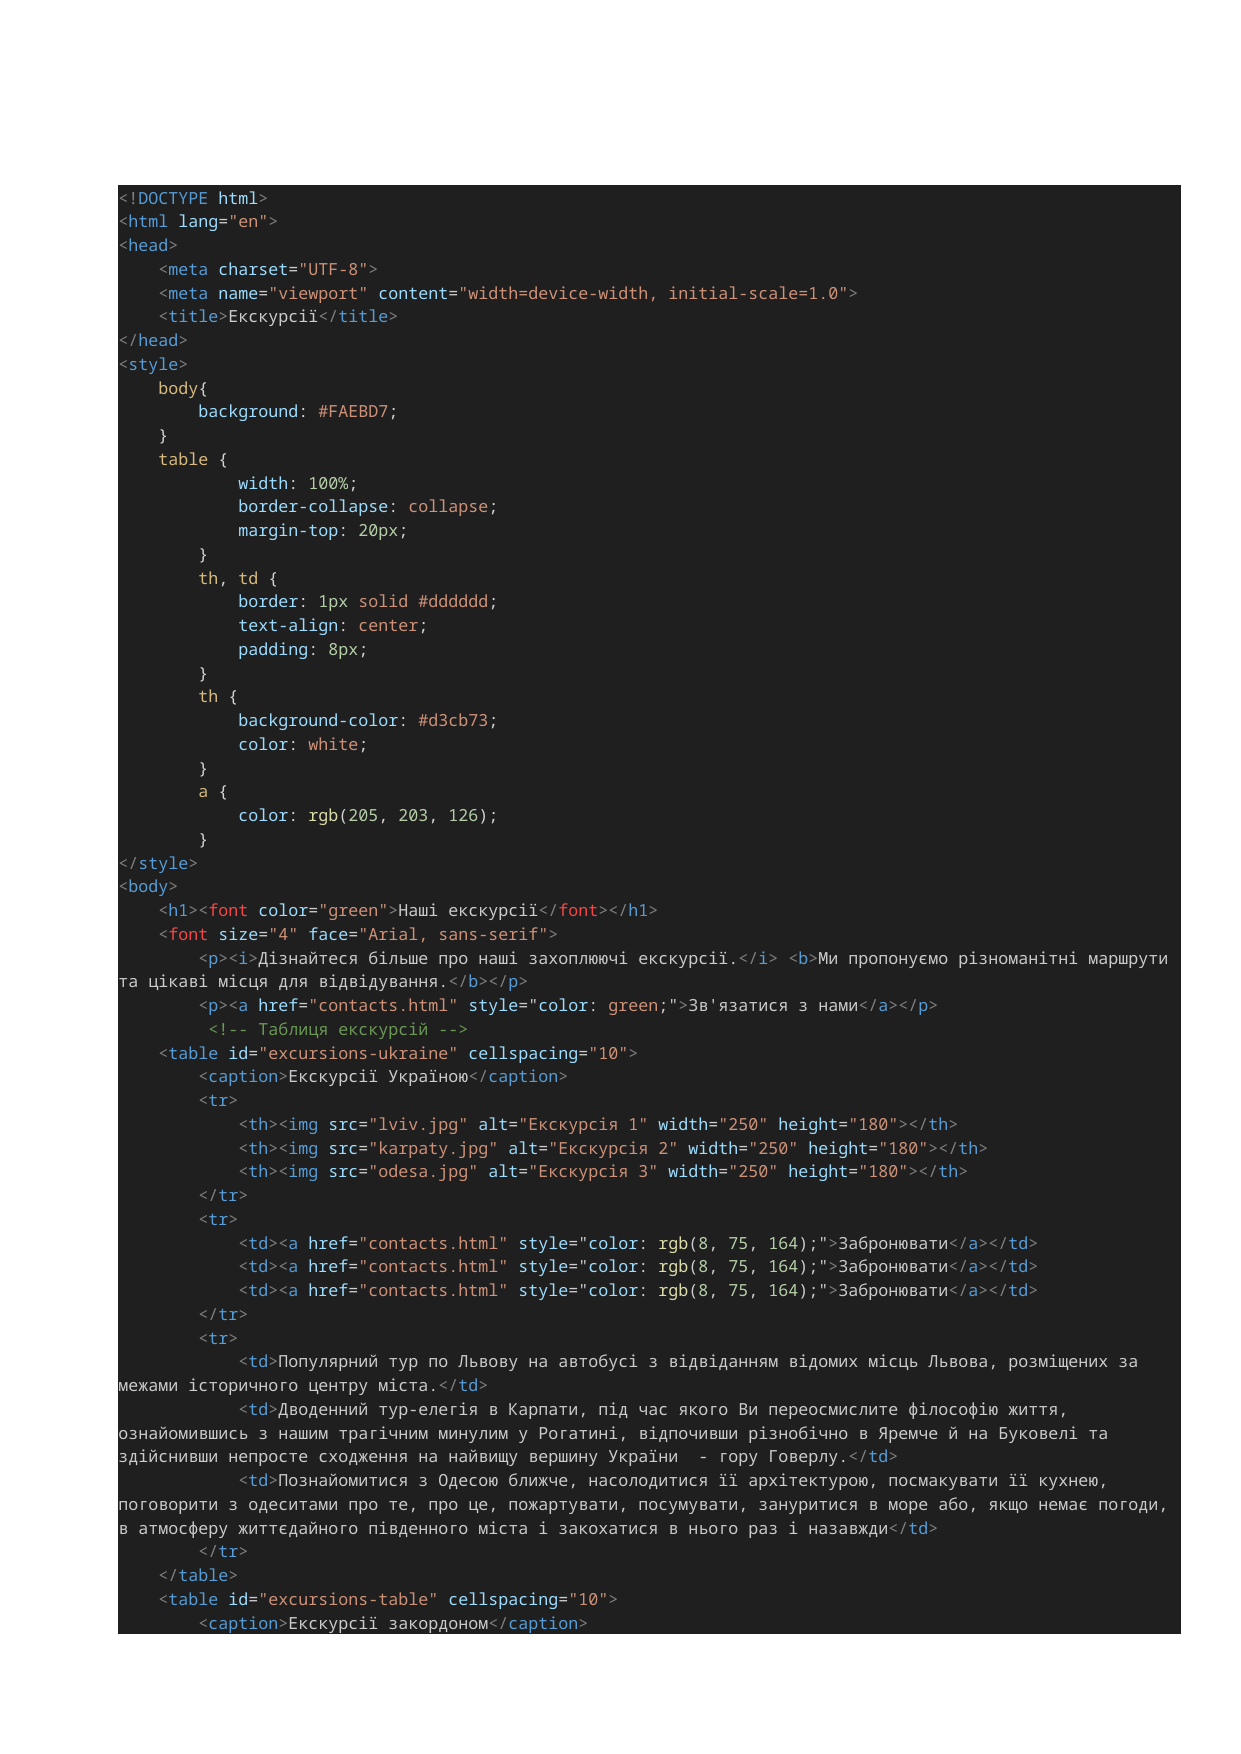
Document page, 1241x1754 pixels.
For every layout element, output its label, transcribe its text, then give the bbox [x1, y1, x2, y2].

text } [118, 755, 1181, 779]
text <meta name="viewport" content="width=device-width, initial-scale=1.0"> [118, 280, 1181, 304]
text <!-- Таблиця екскурсій --> [118, 1016, 1181, 1040]
text <th><img src="odesa.jpg" alt="Екскурсія 3" width="250" height="180"></th> [118, 1159, 1181, 1183]
text text-align: center; [118, 613, 1181, 636]
text <table id="excursions-table" cellspacing="10"> [118, 1586, 1181, 1610]
text </table> [118, 1563, 1181, 1586]
text <table id="excursions-ukraine" cellspacing="10"> [118, 1040, 1181, 1064]
text <td><a href="contacts.html" style="color: rgb(8, 75, 164);">Забронювати</a></td> [118, 1254, 1181, 1278]
text <title>Екскурсії</title> [118, 304, 1181, 328]
text width: 100%; [118, 470, 1181, 494]
text </tr> [118, 1301, 1181, 1325]
text </head> [118, 328, 1181, 351]
text <head> [118, 233, 1181, 256]
text <tr> [118, 1325, 1181, 1349]
text th { [118, 684, 1181, 708]
text <td>Познайомитися з Одесою ближче, насолодитися її архітектурою, посмакувати її кухнею, поговорити з одеситами про те, про це, пожартувати, посумувати, зануритися в море або, якщо немає погоди, в атмосферу життєдайного південного міста і закохатися в нього раз і назавжди</td> [118, 1468, 1181, 1539]
text } [118, 423, 1181, 446]
text <meta charset="UTF-8"> [118, 256, 1181, 280]
text table { [118, 446, 1181, 470]
text background-color: #d3cb73; [118, 708, 1181, 731]
text <tr> [118, 1206, 1181, 1230]
text </tr> [118, 1183, 1181, 1206]
text <p><i>Дізнайтеся більше про наші захоплюючі екскурсії.</i> <b>Ми пропонуємо різноманітні маршрути та цікаві місця для відвідування.</b></p> [118, 945, 1181, 993]
text } [118, 660, 1181, 684]
text <p><a href="contacts.html" style="color: green;">Зв'язатися з нами</a></p> [118, 993, 1181, 1016]
text color: white; [118, 731, 1181, 755]
text <caption>Екскурсії Україною</caption> [118, 1064, 1181, 1088]
text <html lang="en"> [118, 209, 1181, 233]
text th, td { [118, 565, 1181, 589]
text body{ [118, 375, 1181, 399]
text padding: 8px; [118, 636, 1181, 660]
text <tr> [118, 1088, 1181, 1111]
text a { [118, 779, 1181, 803]
text <td><a href="contacts.html" style="color: rgb(8, 75, 164);">Забронювати</a></td> [118, 1278, 1181, 1301]
text } [118, 541, 1181, 565]
text border-collapse: collapse; [118, 494, 1181, 518]
text background: #FAEBD7; [118, 399, 1181, 423]
text <font size="4" face="Arial, sans-serif"> [118, 921, 1181, 945]
text <!DOCTYPE html> [118, 185, 1181, 209]
text </style> [118, 850, 1181, 874]
text <td>Дводенний тур-елегія в Карпати, під час якого Ви переосмислите філософію життя, ознайомившись з нашим трагічним минулим у Рогатині, відпочивши різнобічно в Яремче й на Буковелі та здійснивши непросте сходження на найвищу вершину України - гору Говерлу.</td> [118, 1396, 1181, 1468]
text margin-top: 20px; [118, 518, 1181, 541]
text <td><a href="contacts.html" style="color: rgb(8, 75, 164);">Забронювати</a></td> [118, 1230, 1181, 1254]
text <h1><font color="green">Наші екскурсії</font></h1> [118, 898, 1181, 921]
text <body> [118, 874, 1181, 898]
text <th><img src="lviv.jpg" alt="Екскурсія 1" width="250" height="180"></th> [118, 1111, 1181, 1135]
text <caption>Екскурсії закордоном</caption> [118, 1610, 1181, 1634]
text <td>Популярний тур по Львову на автобусі з відвіданням відомих місць Львова, розміщених за межами історичного центру міста.</td> [118, 1349, 1181, 1396]
text <style> [118, 351, 1181, 375]
text </tr> [118, 1539, 1181, 1563]
text border: 1px solid #dddddd; [118, 589, 1181, 613]
text color: rgb(205, 203, 126); [118, 803, 1181, 826]
text } [118, 826, 1181, 850]
text <th><img src="karpaty.jpg" alt="Екскурсія 2" width="250" height="180"></th> [118, 1135, 1181, 1159]
